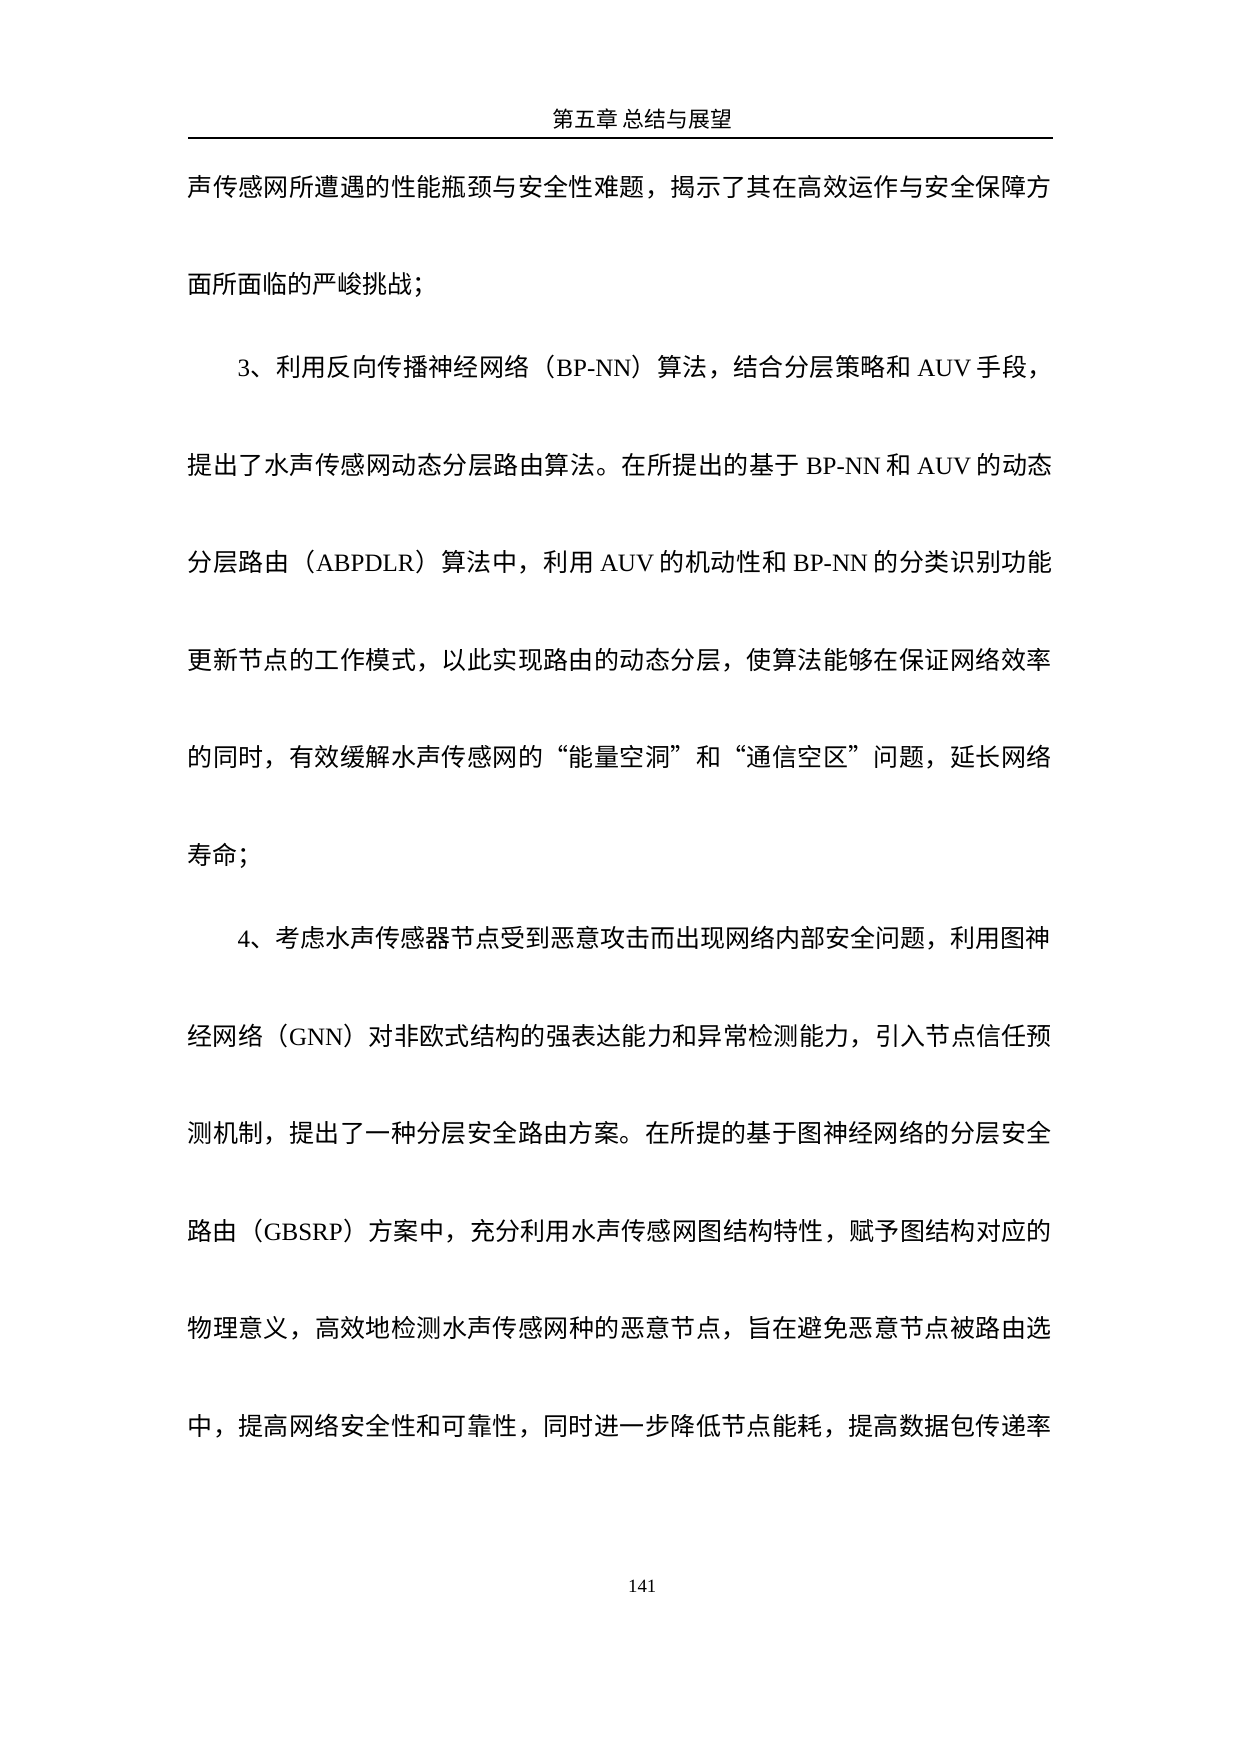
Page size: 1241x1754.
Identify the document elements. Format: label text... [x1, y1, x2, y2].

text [187, 904, 1053, 1457]
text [187, 153, 1053, 315]
text 3、利用反向传播神经网络（BP-NN）算法，结合分层策略和AUV手段，提出了水声传感网动态分层路由算法。在所提出的基于BP-NN和AUV的动态分层路由（ABPDLR）算法中，利用AUV的机动性和BP-NN的分类识别功能更新节点的工作模式，以此实现路由的动态分层，使算法能够在保证网络效率的同时，有效缓解水声传感网的“能量空洞”和“通信空区”问题，延长网络寿命； [187, 333, 1053, 886]
